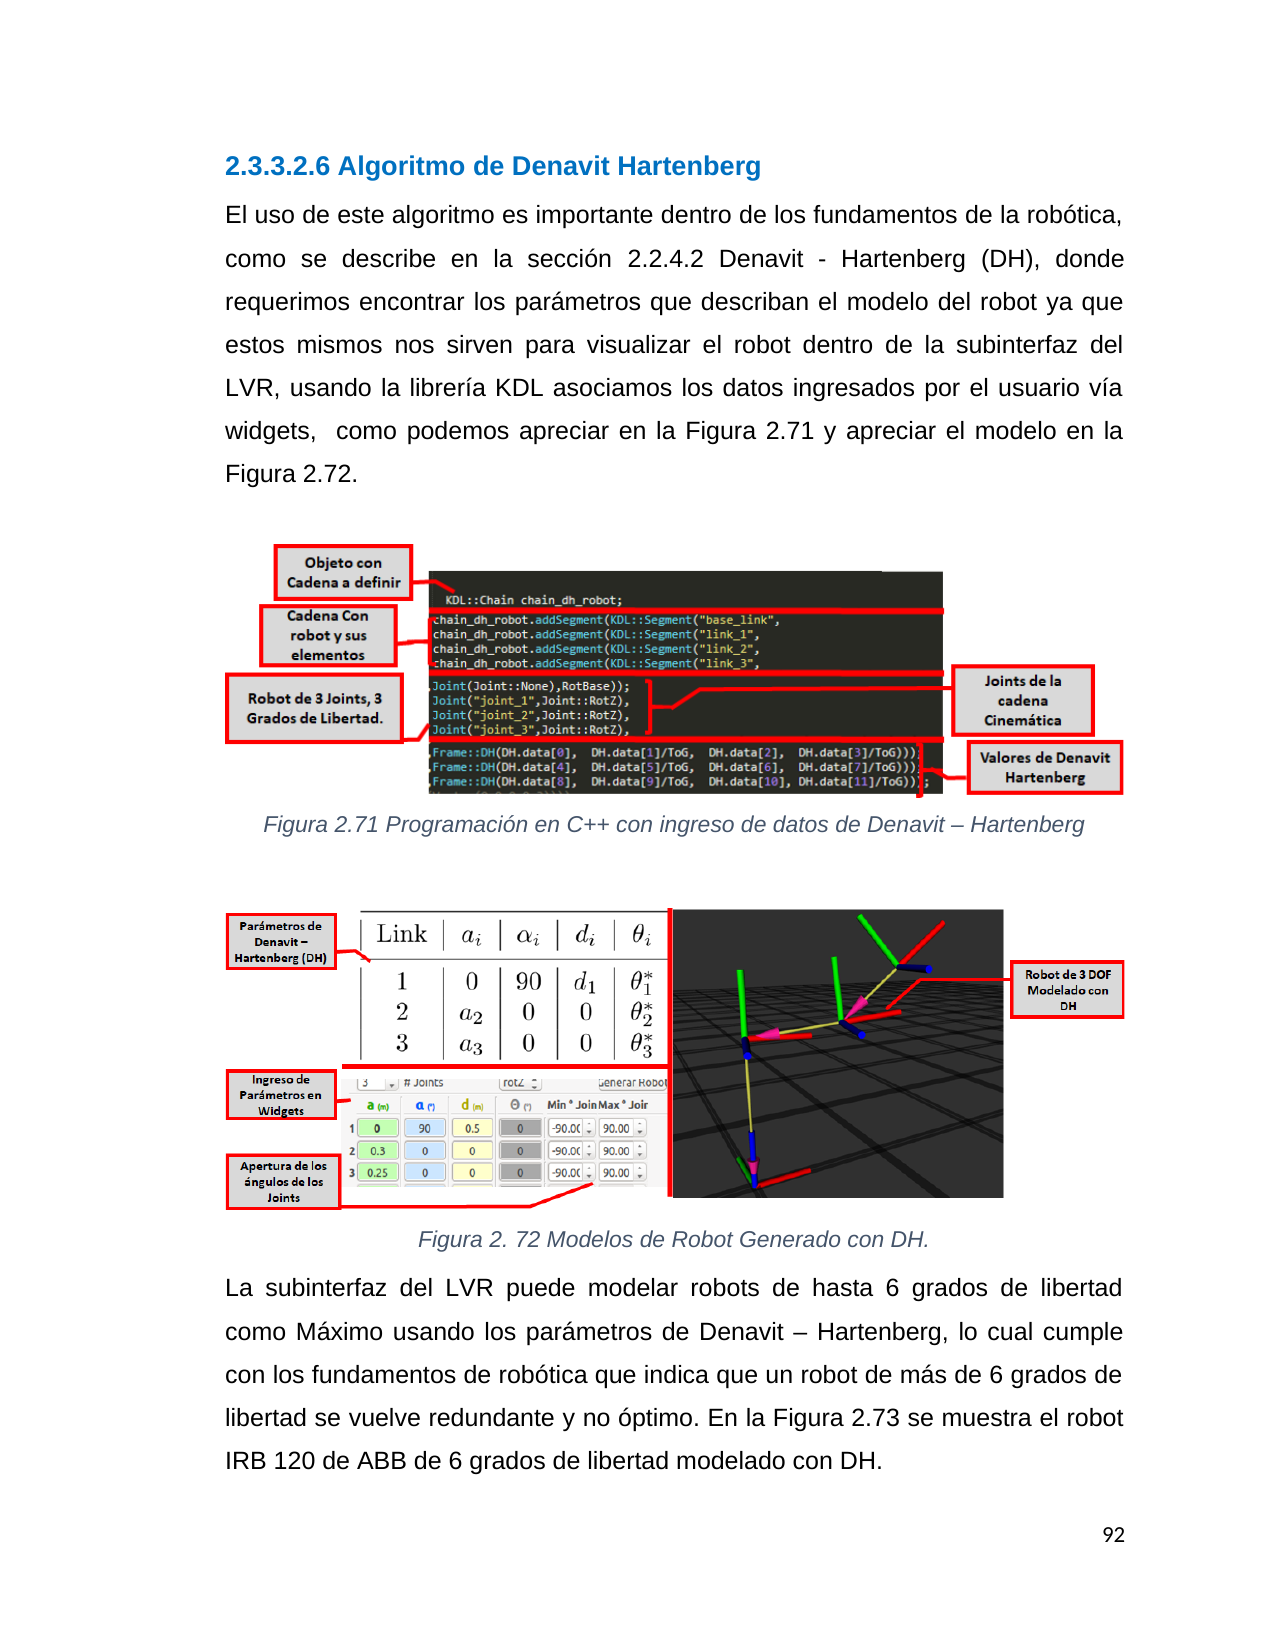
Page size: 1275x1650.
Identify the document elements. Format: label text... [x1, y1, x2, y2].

text Figura 2.71 Programación en C++ con ingreso de datos de Denavit – Hartenberg [225, 811, 1125, 838]
picture [225, 544, 1124, 798]
text Figura 2. 72 Modelos de Robot Generado con DH. [225, 1226, 1125, 1253]
picture [225, 900, 1125, 1213]
list Algoritmo de Denavit Hartenberg [225, 150, 1125, 181]
text El uso de este algoritmo es importante dentro de los fundamentos de la robótica, como se describe en la sección 2.2.4.2 Denavit - Hartenberg (DH), donde requerimos encontrar los parámetros que describan el modelo del robot ya que estos mismos nos sirven para visualizar el robot dentro de la subinterfaz del LVR, usando la librería KDL asociamos los datos ingresados por el usuario vía widgets, como podemos apreciar en la Figura 2.71 y apreciar el modelo en la Figura 2.72. [225, 200, 1125, 488]
text La subinterfaz del LVR puede modelar robots de hasta 6 grados de libertad como Máximo usando los parámetros de Denavit – Hartenberg, lo cual cumple con los fundamentos de robótica que indica que un robot de más de 6 grados de libertad se vuelve redundante y no óptimo. En la Figura 2.73 se muestra el robot IRB 120 de ABB de 6 grados de libertad modelado con DH. [225, 1273, 1125, 1475]
